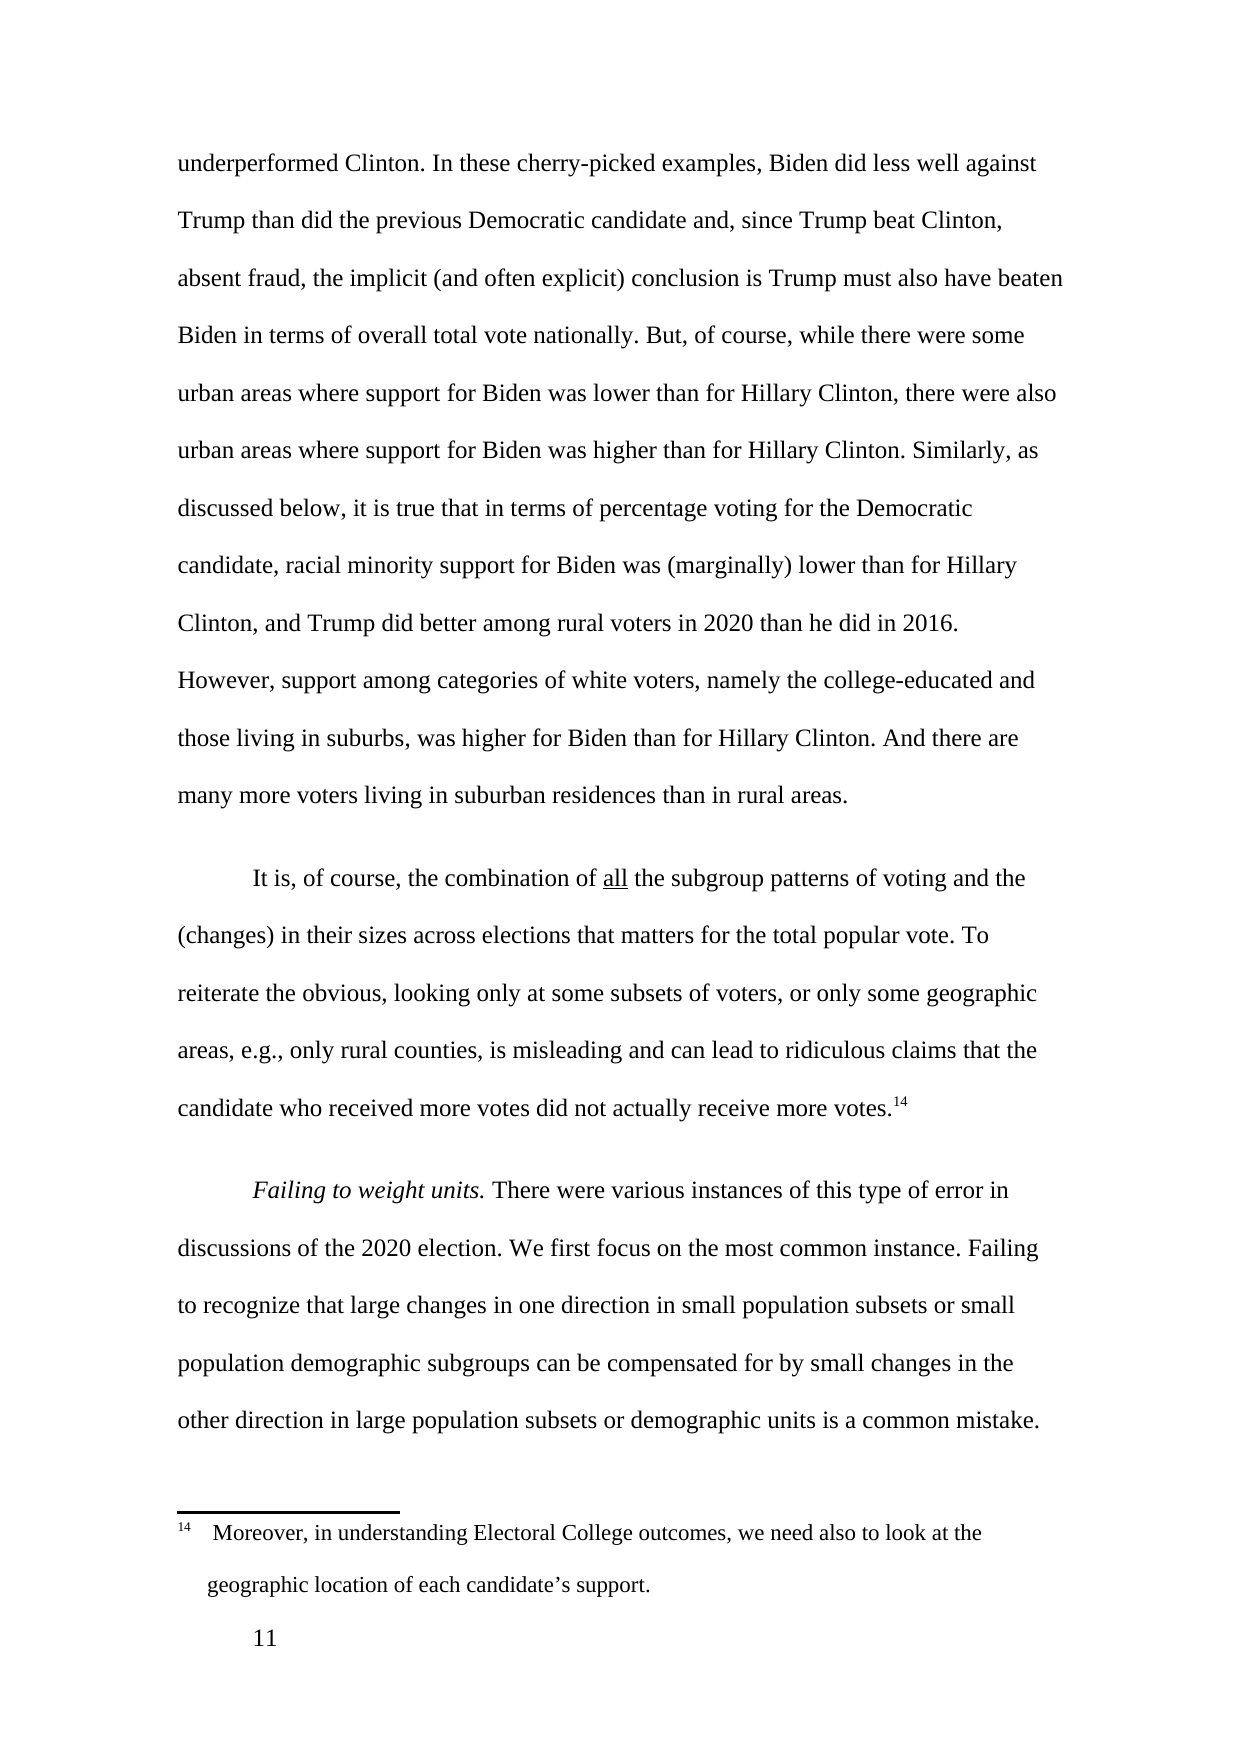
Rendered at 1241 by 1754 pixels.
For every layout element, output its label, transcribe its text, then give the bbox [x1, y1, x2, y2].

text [177, 148, 1063, 809]
text Failing to weight units. There were various instances of this type of error in discussions of the 2020 election. We first focus on the most common instance. Failing to recognize that large changes in one direction in small population subsets or small population demographic subgroups can be compensated for by small changes in the other direction in large population subsets or demographic units is a common mistake. [177, 1175, 1063, 1434]
text It is, of course, the combination of all the subgroup patterns of voting and the (changes) in their sizes across elections that matters for the total popular vote. To reiterate the obvious, looking only at some subsets of voters, or only some geographic areas, e.g., only rural counties, is misleading and can lead to ridiculous claims that the candidate who received more votes did not actually receive more votes. [177, 863, 1063, 1121]
